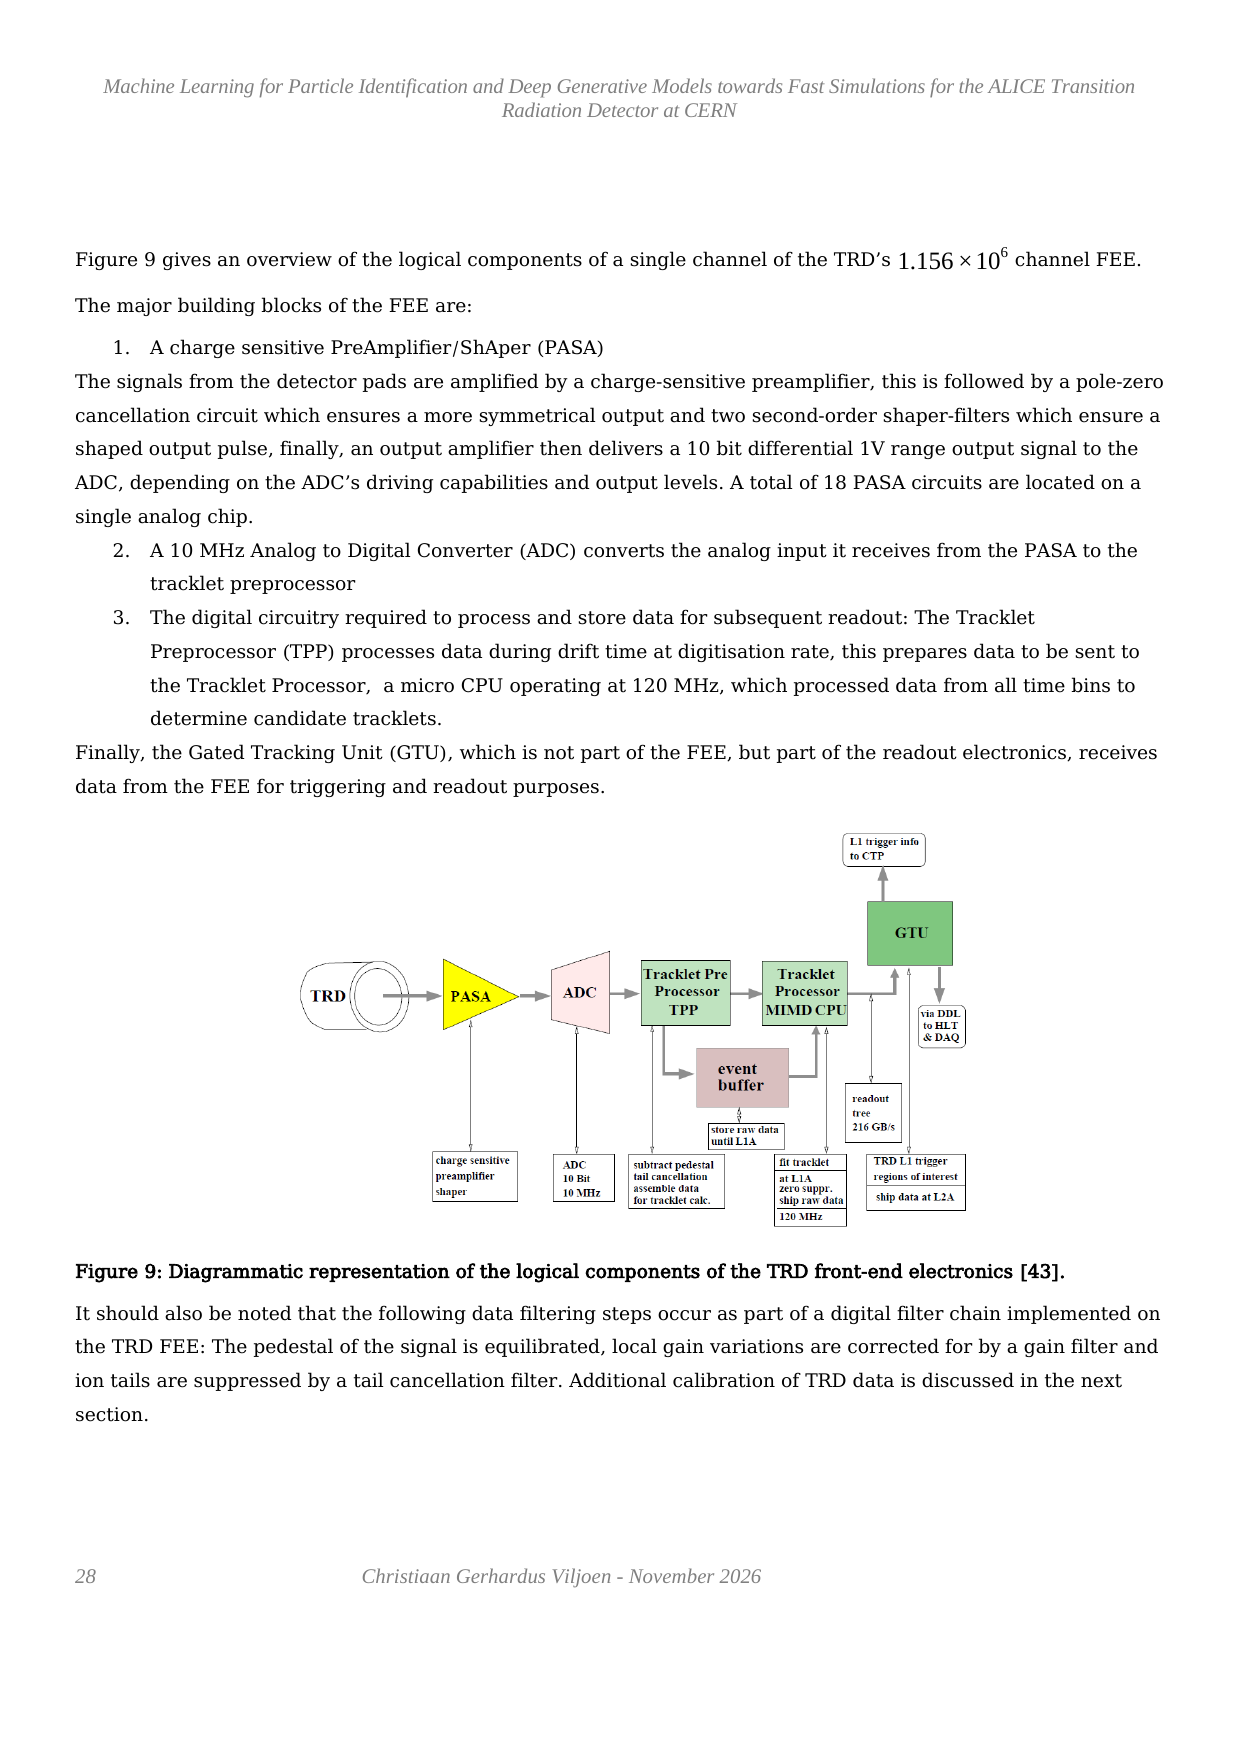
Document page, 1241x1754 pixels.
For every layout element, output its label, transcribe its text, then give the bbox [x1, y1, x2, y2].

list Finally, the Gated Tracking Unit (GTU), which is not part of the FEE, but part of the readout electronics, receives data from the FEE for triggering and readout purposes. [75, 741, 1165, 797]
text Figure 9: Diagrammatic representation of the logical components of the TRD front-end electronics . [75, 1259, 1165, 1282]
list A 10 MHz Analog to Digital Converter (ADC) converts the analog input it receives from the PASA to the tracklet preprocessor [112, 538, 1165, 595]
text Figure 9 gives an overview of the logical components of a single channel of the TRD’s channel FEE. [75, 243, 1165, 274]
text The major building blocks of the FEE are: [75, 294, 1165, 316]
text It should also be noted that the following data filtering steps occur as part of a digital filter chain implemented on the TRD FEE: The pedestal of the signal is equilibrated, local gain variations are corrected for by a gain filter and ion tails are suppressed by a tail cancellation filter. Additional calibration of TRD data is discussed in the next section. [75, 1301, 1165, 1425]
list The digital circuitry required to process and store data for subsequent readout: The Tracklet Preprocessor (TPP) processes data during drift time at digitisation rate, this prepares data to be sent to the Tracklet Processor, a micro CPU operating at 120 MHz, which processed data from all time bins to determine candidate tracklets. [112, 606, 1165, 730]
list The signals from the detector pads are amplified by a charge-sensitive preamplifier, this is followed by a pole-zero cancellation circuit which ensures a more symmetrical output and two second-order shaper-filters which ensure a shaped output pulse, finally, an output amplifier then delivers a 10 bit differential 1V range output signal to the ADC, depending on the ADC’s driving capabilities and output levels. A total of 18 PASA circuits are located on a single analog chip. [75, 370, 1165, 527]
picture [257, 816, 983, 1240]
list A charge sensitive PreAmplifier/ShAper (PASA) [112, 336, 1165, 358]
